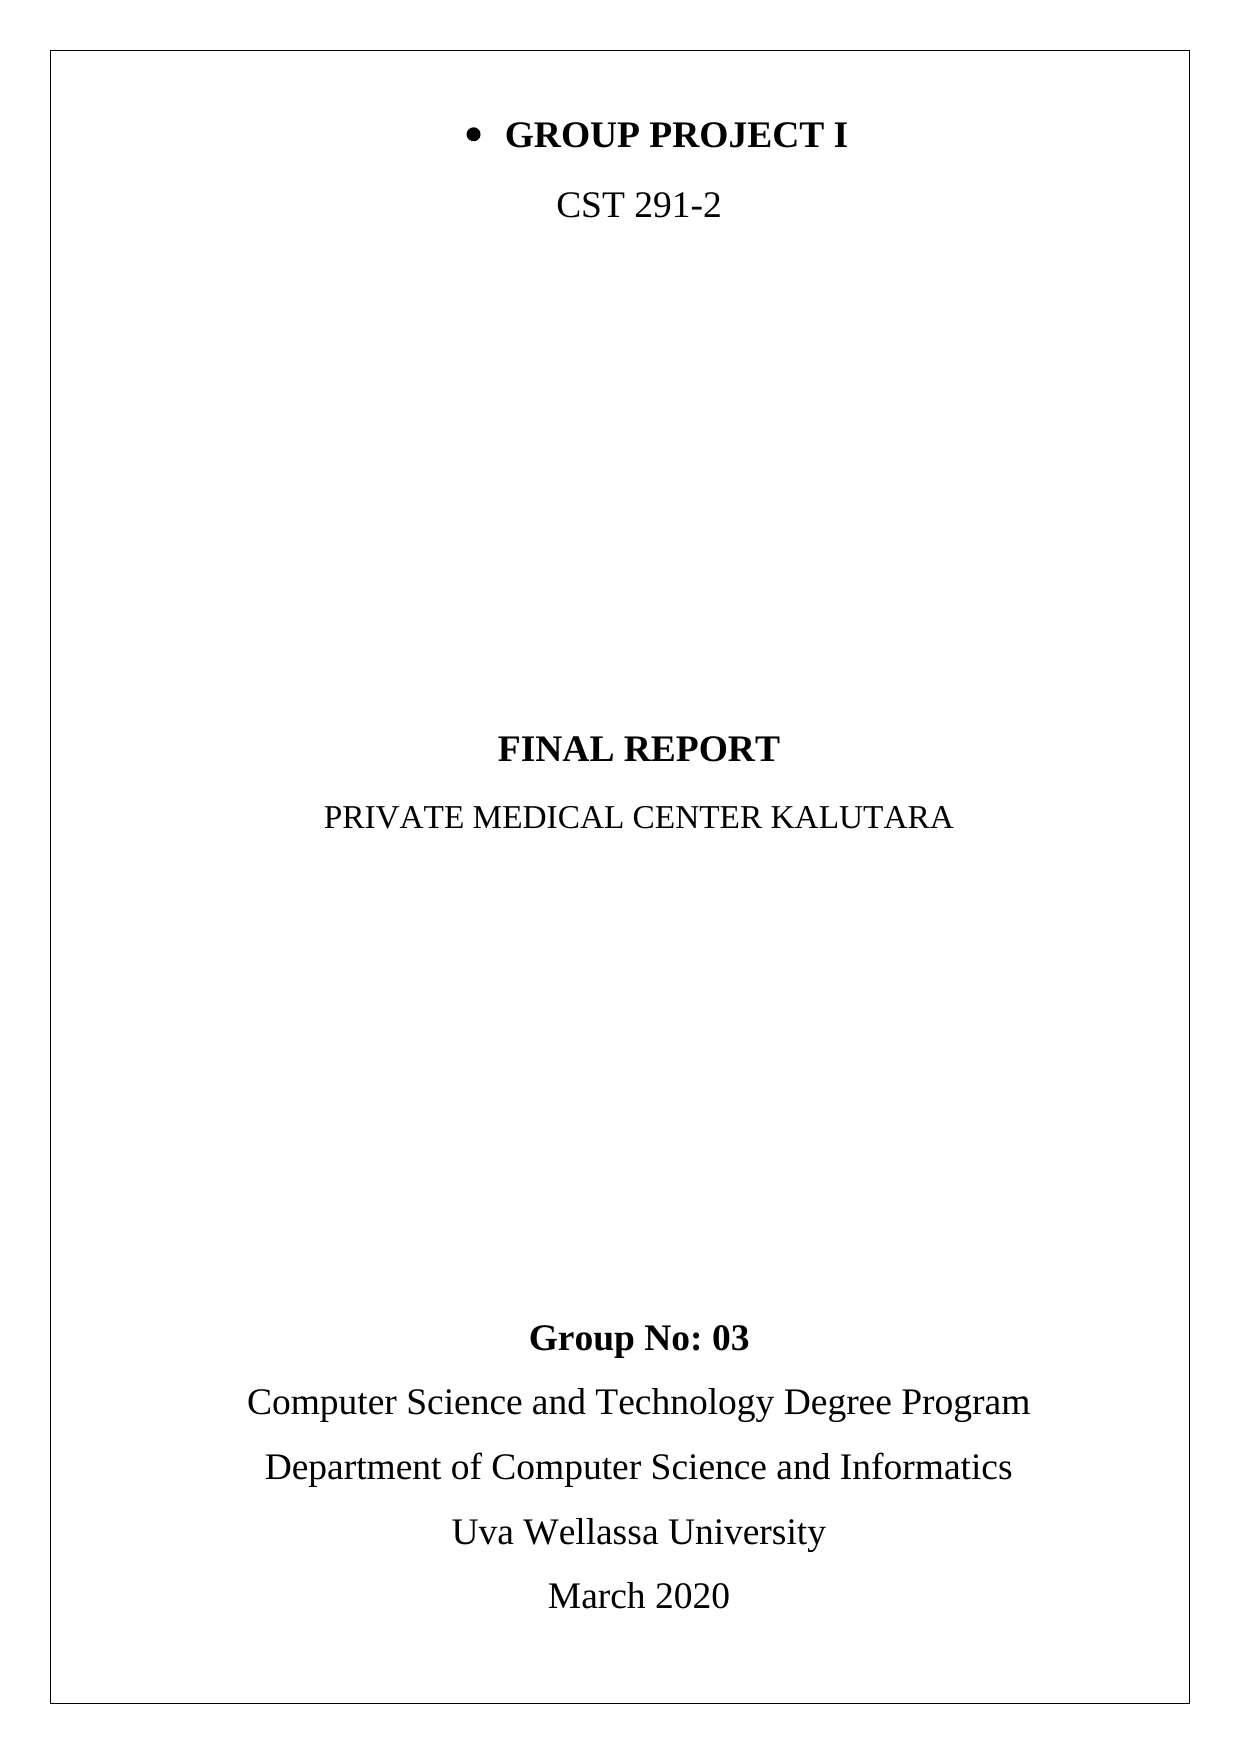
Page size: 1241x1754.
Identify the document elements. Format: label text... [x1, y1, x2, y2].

list GROUP PROJECT I [187, 112, 1128, 156]
text Group No: 03 [150, 1315, 1128, 1358]
text PRIVATE MEDICAL CENTER KALUTARA [150, 797, 1128, 836]
text Department of Computer Science and Informatics [150, 1444, 1128, 1487]
text Computer Science and Technology Degree Program [150, 1380, 1128, 1423]
text CST 291-2 [150, 183, 1128, 226]
text FINAL REPORT [150, 727, 1128, 770]
text March 2020 [150, 1574, 1128, 1617]
text Uva Wellassa University [150, 1509, 1128, 1552]
